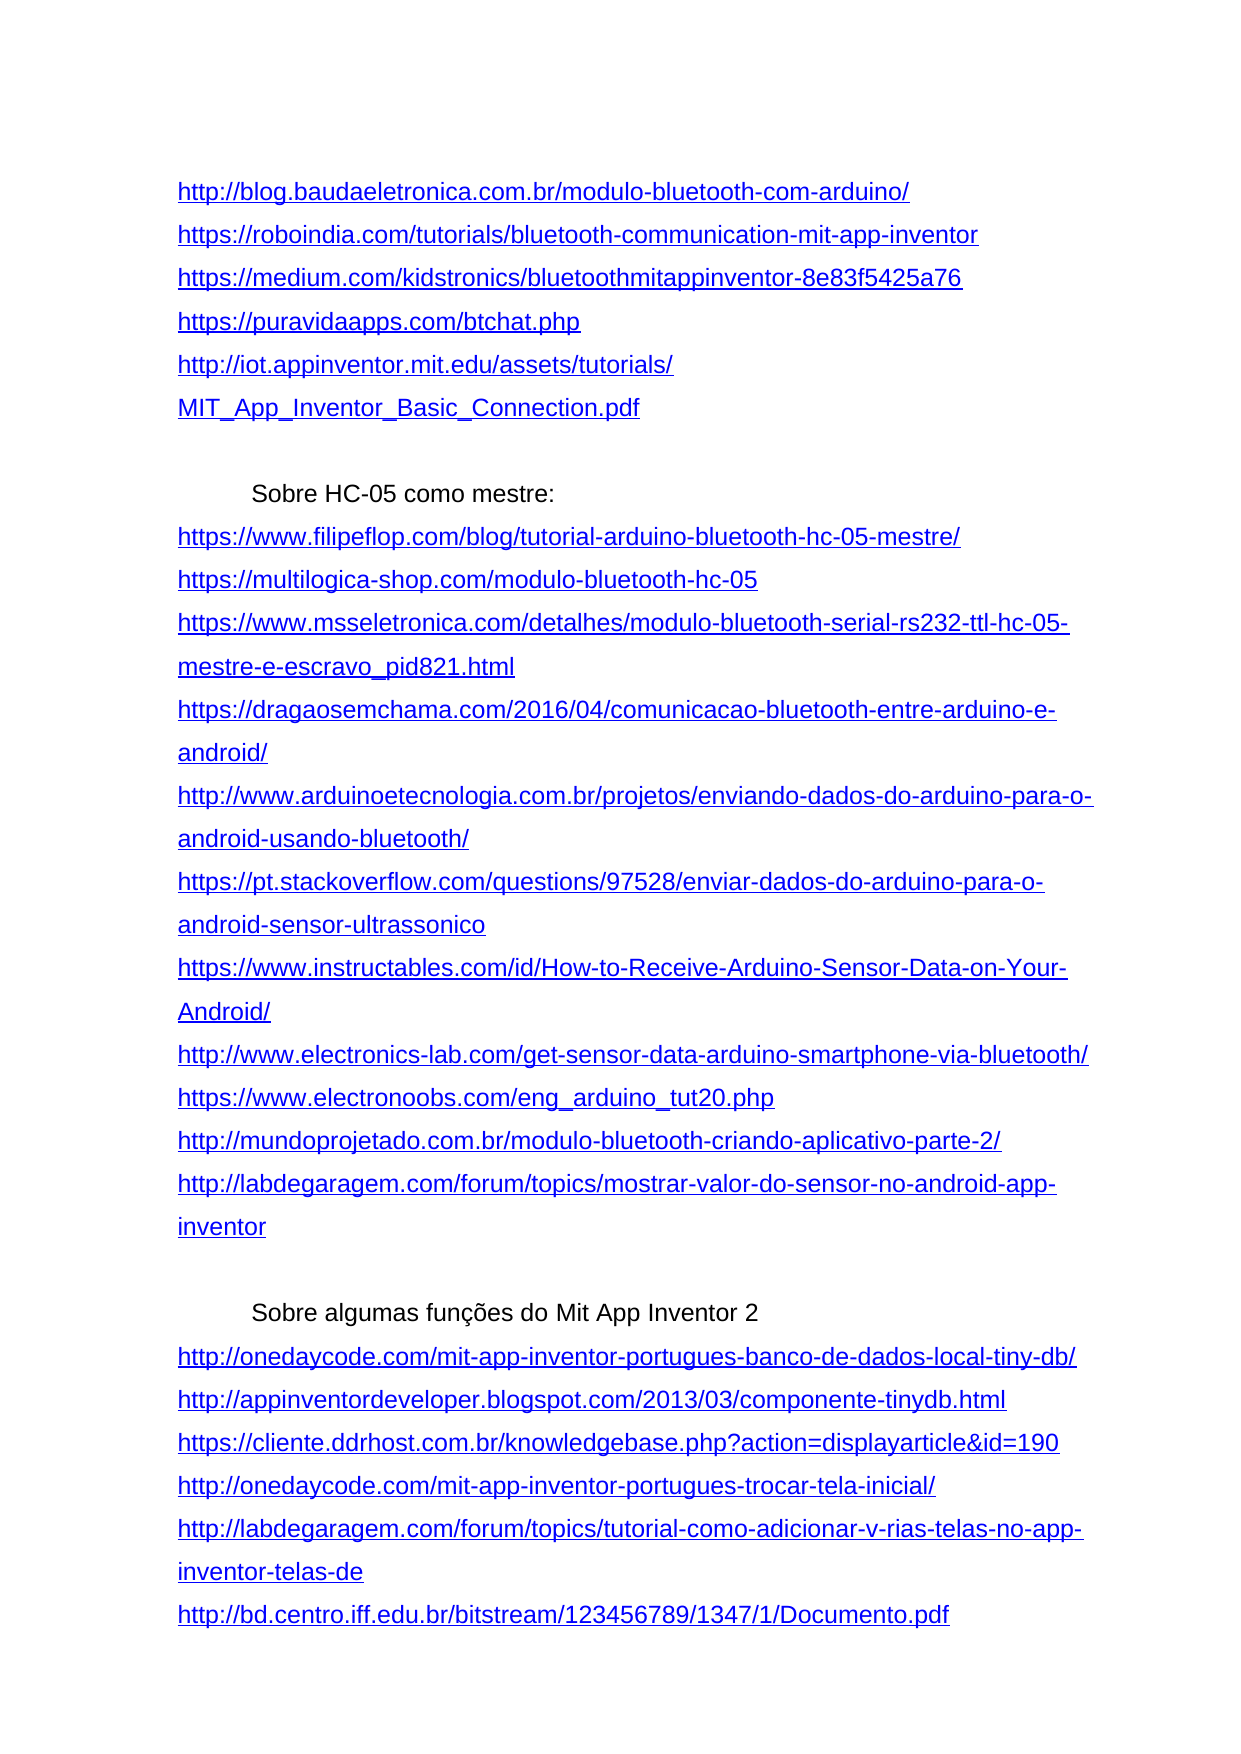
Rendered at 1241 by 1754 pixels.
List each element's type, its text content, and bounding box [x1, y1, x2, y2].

text https://puravidaapps.com/btchat.php [177, 307, 1122, 335]
text http://www.arduinoetecnologia.com.br/projetos/enviando-dados-do-arduino-para-o-android-usando-bluetooth/ [177, 781, 1122, 853]
text https://www.filipeflop.com/blog/tutorial-arduino-bluetooth-hc-05-mestre/ [177, 522, 1122, 551]
text https://dragaosemchama.com/2016/04/comunicacao-bluetooth-entre-arduino-e-android/ [177, 695, 1122, 767]
text Sobre HC-05 como mestre: [177, 479, 1122, 508]
text https://cliente.ddrhost.com.br/knowledgebase.php?action=displayarticle&id=190 [177, 1428, 1122, 1457]
text https://www.msseletronica.com/detalhes/modulo-bluetooth-serial-rs232-ttl-hc-05-mestre-e-escravo_pid821.html [177, 608, 1122, 680]
text https://www.electronoobs.com/eng_arduino_tut20.php [177, 1083, 1122, 1112]
text https://roboindia.com/tutorials/bluetooth-communication-mit-app-inventor [177, 220, 1122, 249]
text http://onedaycode.com/mit-app-inventor-portugues-banco-de-dados-local-tiny-db/ [177, 1342, 1122, 1370]
text Sobre algumas funções do Mit App Inventor 2 [177, 1298, 1122, 1327]
text http://bd.centro.iff.edu.br/bitstream/123456789/1347/1/Documento.pdf [177, 1600, 1122, 1629]
text http://labdegaragem.com/forum/topics/tutorial-como-adicionar-v-rias-telas-no-app-inventor-telas-de [177, 1514, 1122, 1586]
text http://mundoprojetado.com.br/modulo-bluetooth-criando-aplicativo-parte-2/ [177, 1126, 1122, 1155]
text https://multilogica-shop.com/modulo-bluetooth-hc-05 [177, 565, 1122, 594]
text https://medium.com/kidstronics/bluetoothmitappinventor-8e83f5425a76 [177, 263, 1122, 292]
text http://blog.baudaeletronica.com.br/modulo-bluetooth-com-arduino/ [177, 177, 1122, 206]
text http://www.electronics-lab.com/get-sensor-data-arduino-smartphone-via-bluetooth/ [177, 1040, 1122, 1068]
text http://onedaycode.com/mit-app-inventor-portugues-trocar-tela-inicial/ [177, 1471, 1122, 1500]
text https://pt.stackoverflow.com/questions/97528/enviar-dados-do-arduino-para-o-android-sensor-ultrassonico [177, 867, 1122, 939]
text http://appinventordeveloper.blogspot.com/2013/03/componente-tinydb.html [177, 1385, 1122, 1413]
text https://www.instructables.com/id/How-to-Receive-Arduino-Sensor-Data-on-Your-Android/ [177, 953, 1122, 1025]
text http://iot.appinventor.mit.edu/assets/tutorials/MIT_App_Inventor_Basic_Connection.pdf [177, 350, 1122, 422]
text http://labdegaragem.com/forum/topics/mostrar-valor-do-sensor-no-android-app-inventor [177, 1169, 1122, 1241]
